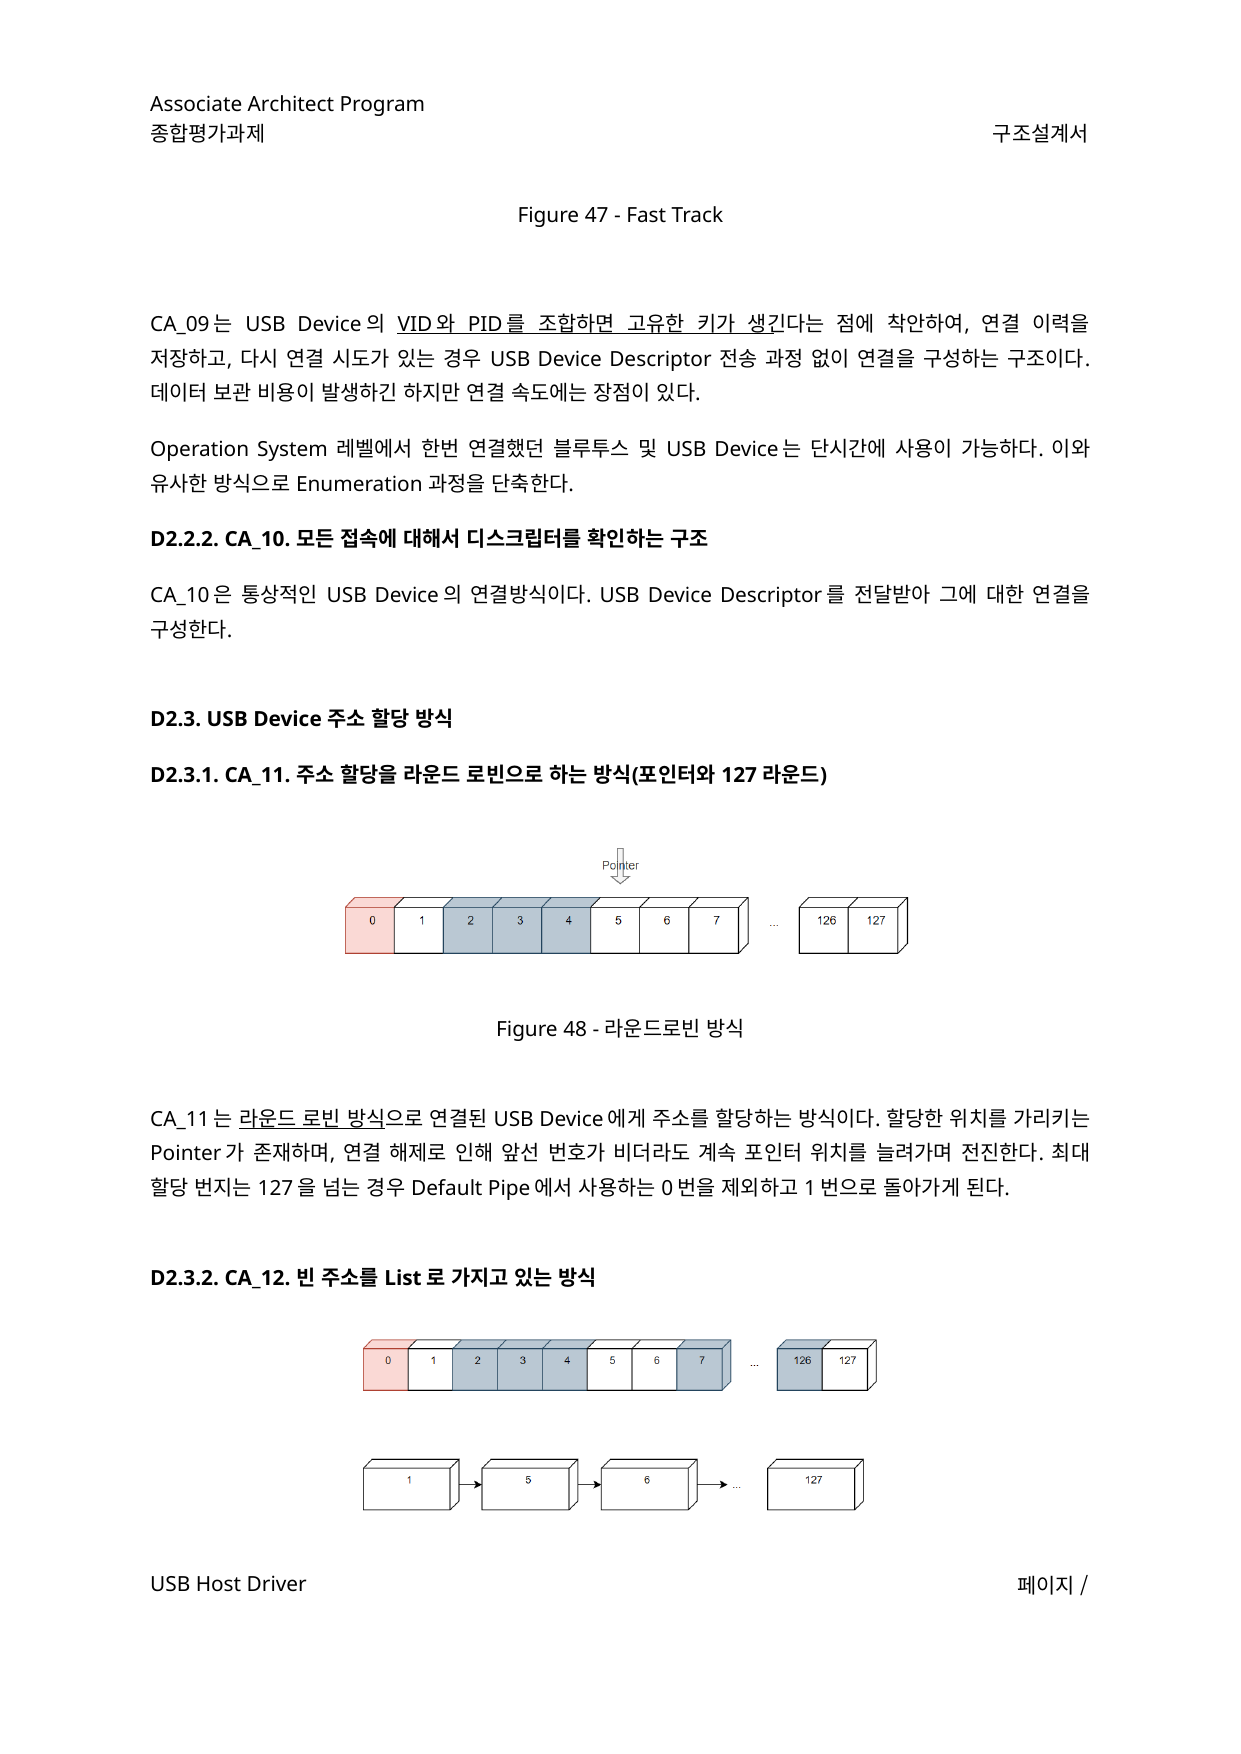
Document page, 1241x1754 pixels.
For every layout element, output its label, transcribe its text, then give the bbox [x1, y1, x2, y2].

text D2.3.2. CA_12. 빈 주소를 List로 가지고 있는 방식 [150, 1261, 1090, 1291]
text D2.2.2. CA_10. 모든 접속에 대해서 디스크립터를 확인하는 구조 [150, 523, 1090, 553]
text CA_10은 통상적인 USB Device의 연결방식이다. USB Device Descriptor를 전달받아 그에 대한 연결을 구성한다. [150, 578, 1090, 643]
picture [327, 1316, 913, 1531]
text Operation System 레벨에서 한번 연결했던 블루투스 및 USB Device는 단시간에 사용이 가능하다. 이와 유사한 방식으로 Enumeration 과정을 단축한다. [150, 432, 1090, 497]
picture [290, 813, 950, 988]
text D2.3.1. CA_11. 주소 할당을 라운드 로빈으로 하는 방식(포인터와 127 라운드) [150, 758, 1090, 788]
text CA_11는 라운드 로빈 방식으로 연결된 USB Device에게 주소를 할당하는 방식이다. 할당한 위치를 가리키는 Pointer가 존재하며, 연결 해제로 인해 앞선 번호가 비더라도 계속 포인터 위치를 늘려가며 전진한다. 최대 할당 번지는 127을 넘는 경우 Default Pipe에서 사용하는 0번을 제외하고 1번으로 돌아가게 된다. [150, 1102, 1090, 1202]
text D2.3. USB Device 주소 할당 방식 [150, 703, 1090, 733]
text CA_09는 USB Device의 VID와 PID를 조합하면 고유한 키가 생긴다는 점에 착안하여, 연결 이력을 저장하고, 다시 연결 시도가 있는 경우 USB Device Descriptor 전송 과정 없이 연결을 구성하는 구조이다. 데이터 보관 비용이 발생하긴 하지만 연결 속도에는 장점이 있다. [150, 307, 1090, 407]
